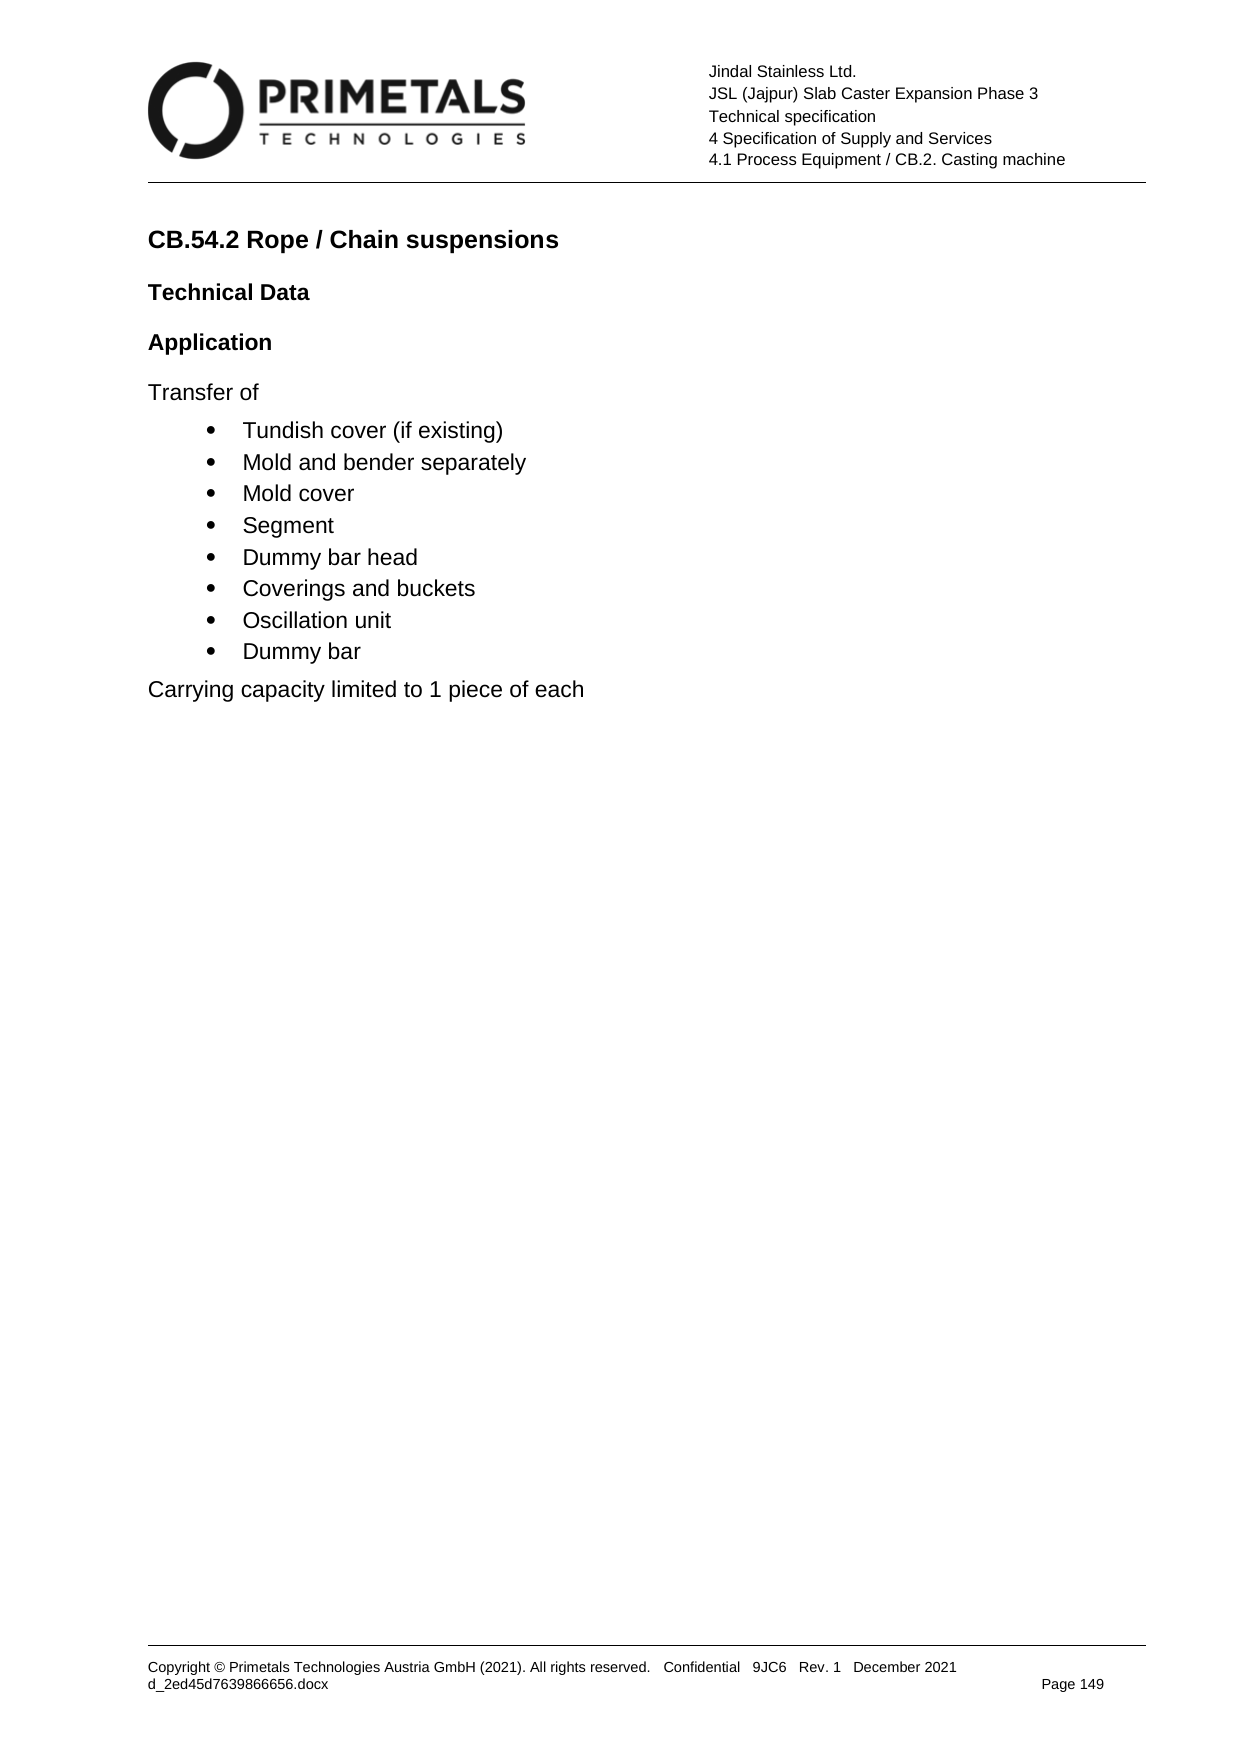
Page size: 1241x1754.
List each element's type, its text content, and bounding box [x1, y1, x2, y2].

text Mold and bender separately [207, 449, 1146, 475]
text Oscillation unit [207, 607, 1146, 633]
subtitle CB.54.2 Rope / Chain suspensions [148, 226, 1146, 254]
subtitle Technical Data [148, 279, 1146, 305]
picture [147, 61, 526, 160]
text Coverings and buckets [207, 575, 1146, 601]
text Dummy bar head [207, 543, 1146, 570]
text Dummy bar [207, 638, 1146, 664]
text Carrying capacity limited to 1 piece of each [148, 676, 1146, 702]
text Mold cover [207, 480, 1146, 507]
text Tundish cover (if existing) [207, 417, 1146, 443]
text Segment [207, 512, 1146, 538]
subtitle Application [148, 329, 1146, 355]
text Transfer of [148, 379, 1146, 406]
